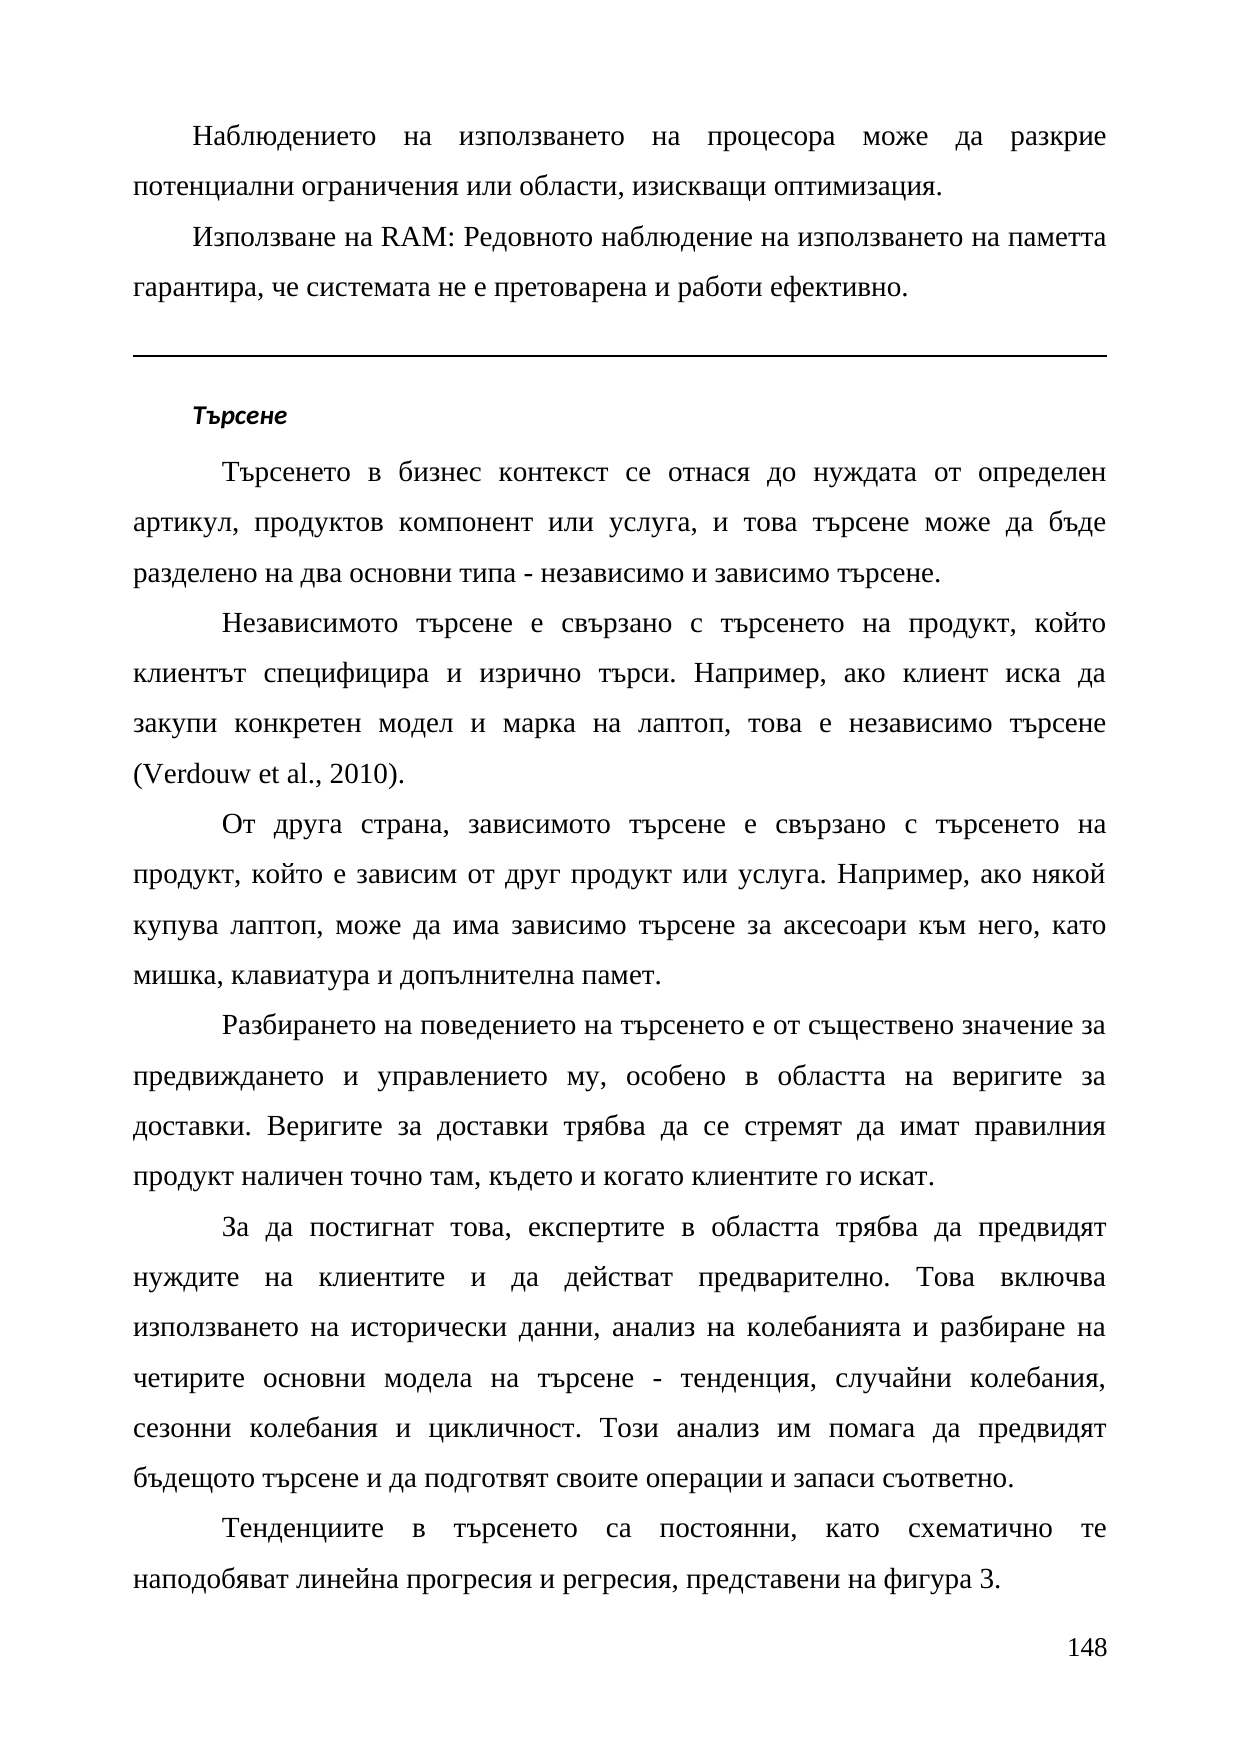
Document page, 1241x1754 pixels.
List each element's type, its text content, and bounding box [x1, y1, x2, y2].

text Търсенето в бизнес контекст се отнася до нуждата от определен артикул, продуктов компонент или услуга, и това търсене може да бъде разделено на два основни типа - независимо и зависимо търсене. [133, 454, 1107, 588]
text Използване на RAM: Редовното наблюдение на използването на паметта гарантира, че системата не е претоварена и работи ефективно. [133, 219, 1107, 303]
text Тенденциите в търсенето са постоянни, като схематично те наподобяват линейна прогресия и регресия, представени на фигура 3. [133, 1511, 1107, 1594]
subtitle Търсене [133, 398, 1107, 431]
text Разбирането на поведението на търсенето е от съществено значение за предвиждането и управлението му, особено в областта на веригите за доставки. Веригите за доставки трябва да се стремят да имат правилния продукт наличен точно там, където и когато клиентите го искат. [133, 1007, 1107, 1192]
text За да постигнат това, експертите в областта трябва да предвидят нуждите на клиентите и да действат предварително. Това включва използването на исторически данни, анализ на колебанията и разбиране на четирите основни модела на търсене - тенденция, случайни колебания, сезонни колебания и цикличност. Този анализ им помага да предвидят бъдещото търсене и да подготвят своите операции и запаси съответно. [133, 1209, 1107, 1494]
text От друга страна, зависимото търсене е свързано с търсенето на продукт, който е зависим от друг продукт или услуга. Например, ако някой купува лаптоп, може да има зависимо търсене за аксесоари към него, като мишка, клавиатура и допълнителна памет. [133, 806, 1107, 991]
text Независимото търсене е свързано с търсенето на продукт, който клиентът специфицира и изрично търси. Например, ако клиент иска да закупи конкретен модел и марка на лаптоп, това е независимо търсене (Verdouw et al., 2010). [133, 605, 1107, 789]
text Наблюдението на използването на процесора може да разкрие потенциални ограничения или области, изискващи оптимизация. [133, 118, 1107, 202]
